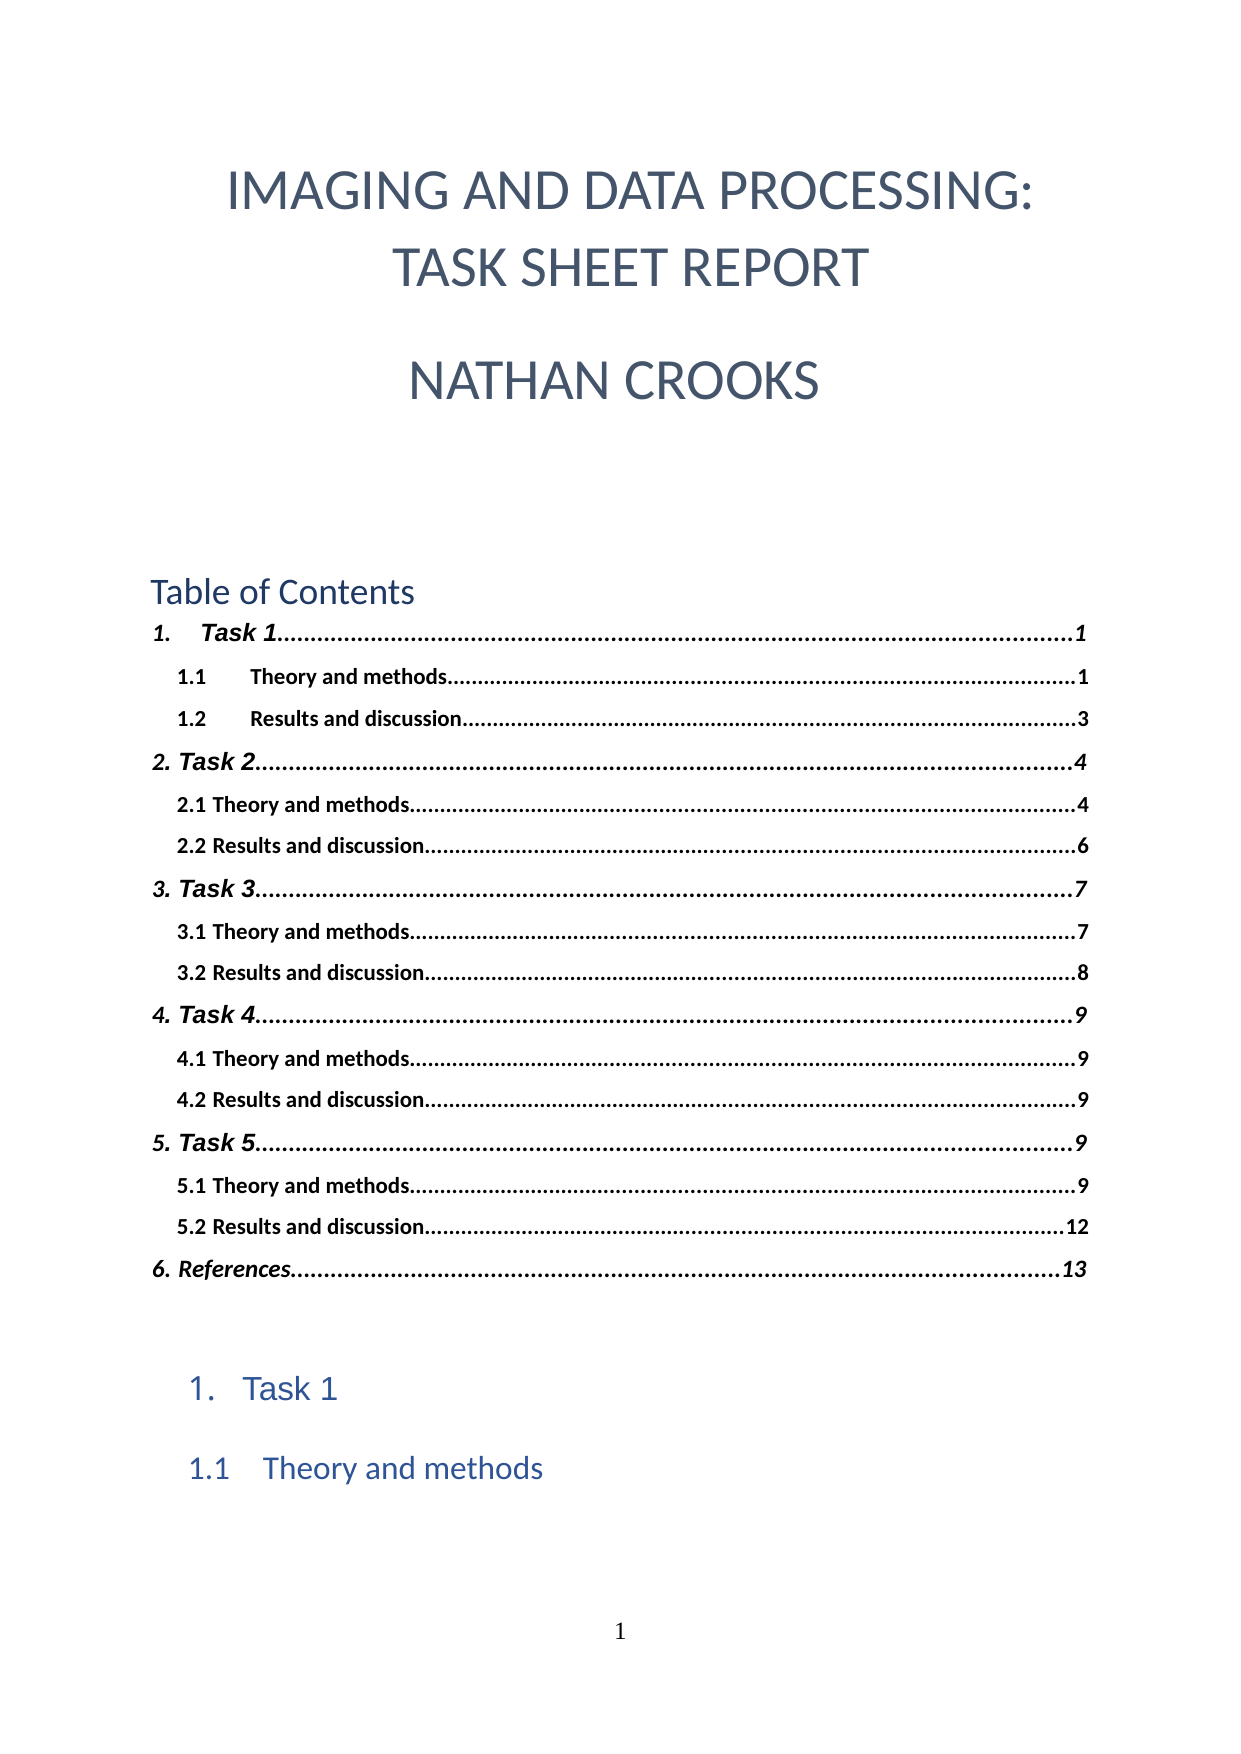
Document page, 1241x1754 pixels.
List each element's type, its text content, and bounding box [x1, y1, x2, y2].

text IMAGING AND DATA PROCESSING: TASK SHEET REPORT [172, 153, 1090, 301]
subtitle Theory and methods [188, 1447, 1090, 1488]
subtitle Task 1 [188, 1364, 1090, 1410]
text NATHAN CROOKS [148, 343, 1090, 414]
